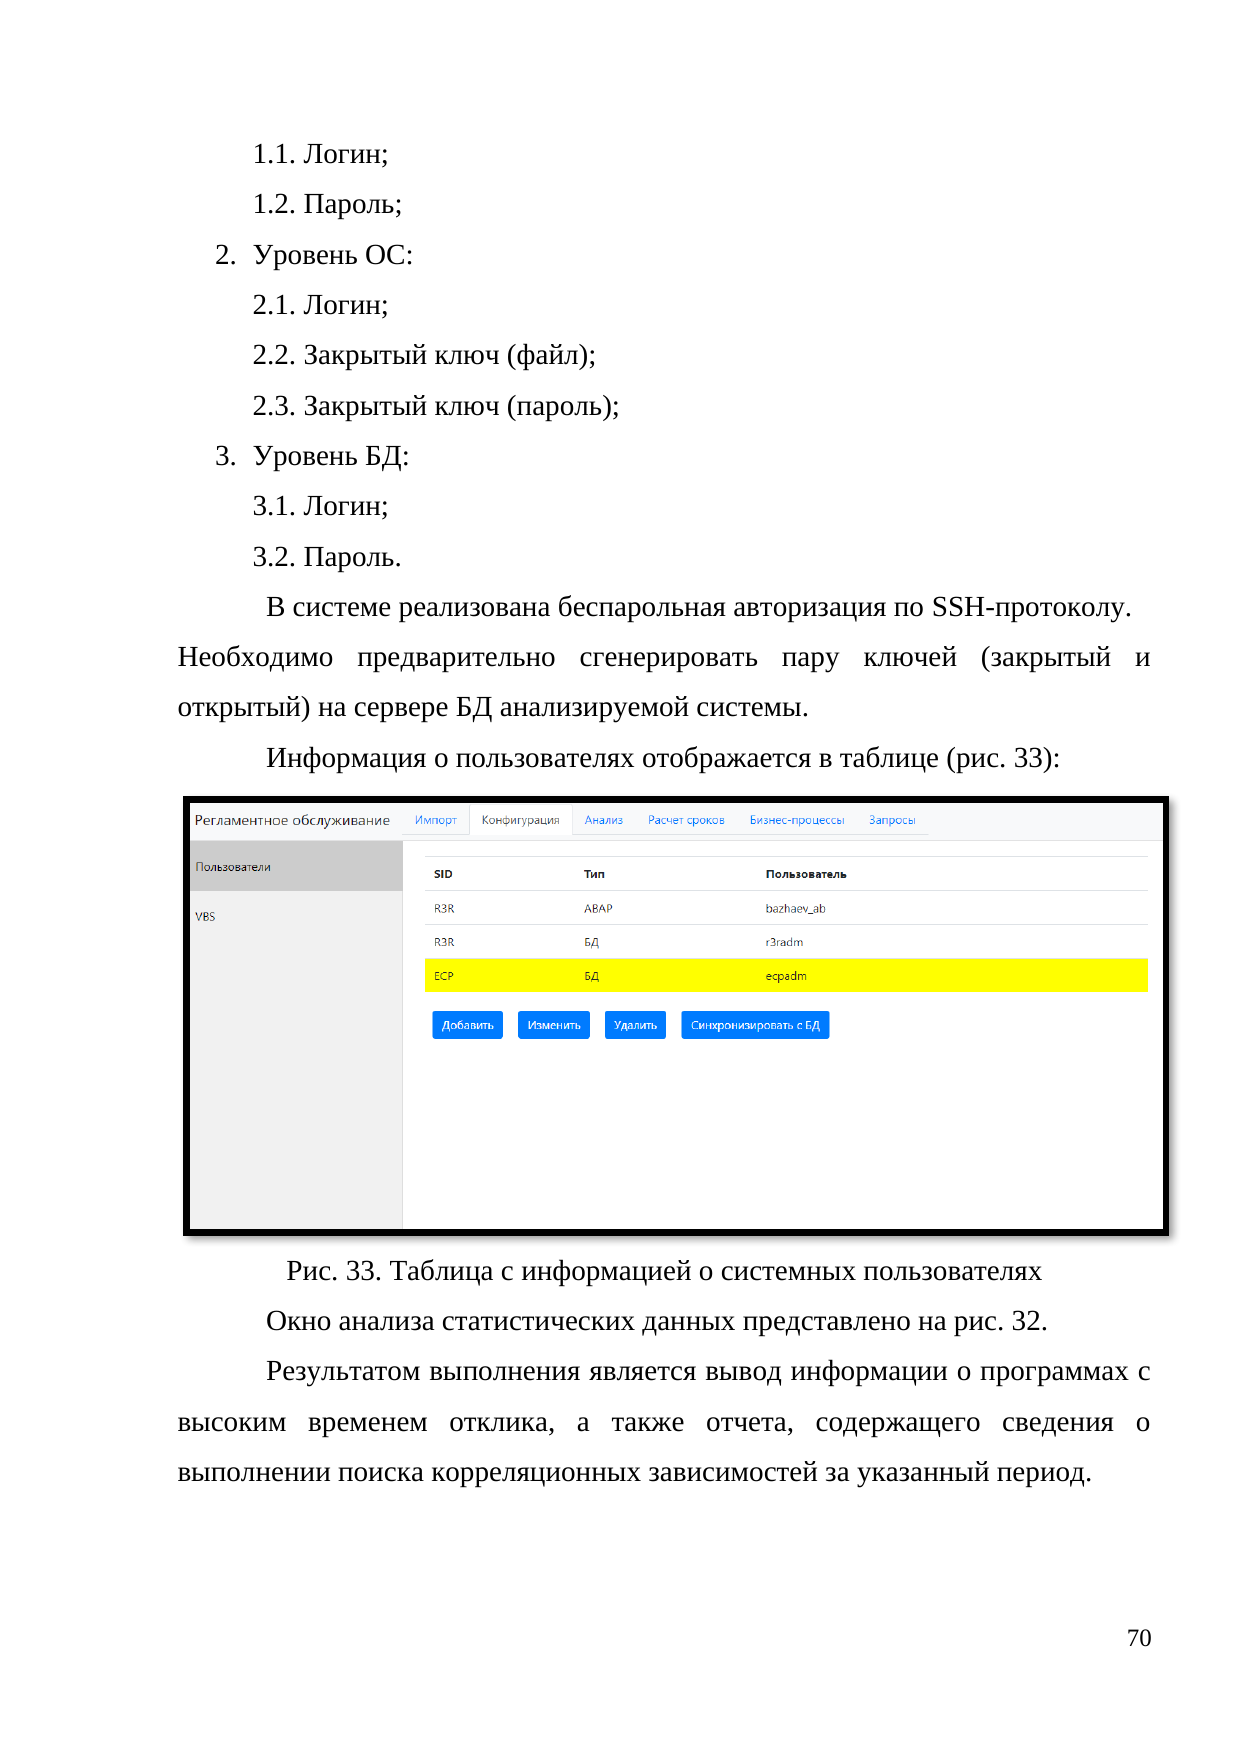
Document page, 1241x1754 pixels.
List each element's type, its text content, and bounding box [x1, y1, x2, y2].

list 1.1. Логин; [252, 136, 1152, 170]
text В системе реализована беспарольная авторизация по SSH-протоколу. [177, 589, 1152, 622]
list 2.3. Закрытый ключ (пароль); [252, 388, 1152, 421]
list 2.2. Закрытый ключ (файл); [252, 337, 1152, 371]
list 1.2. Пароль; [252, 186, 1152, 220]
text Информация о пользователях отображается в таблице (рис. 33): [177, 740, 1152, 773]
list Уровень ОС: [215, 237, 1152, 270]
list 2.1. Логин; [252, 287, 1152, 321]
text Необходимо предварительно сгенерировать пару ключей (закрытый и открытый) на сервере БД анализируемой системы. [177, 639, 1152, 723]
list 3.1. Логин; [252, 488, 1152, 522]
list 3.2. Пароль. [252, 539, 1152, 572]
picture [190, 803, 1163, 1229]
list Уровень БД: [215, 438, 1152, 472]
text Окно анализа статистических данных представлено на рис. 32. [177, 1303, 1152, 1337]
text Рис. 33. Таблица с информацией о системных пользователях [177, 1253, 1152, 1286]
text Результатом выполнения является вывод информации о программах с высоким временем отклика, а также отчета, содержащего сведения о выполнении поиска корреляционных зависимостей за указанный период. [177, 1353, 1152, 1488]
